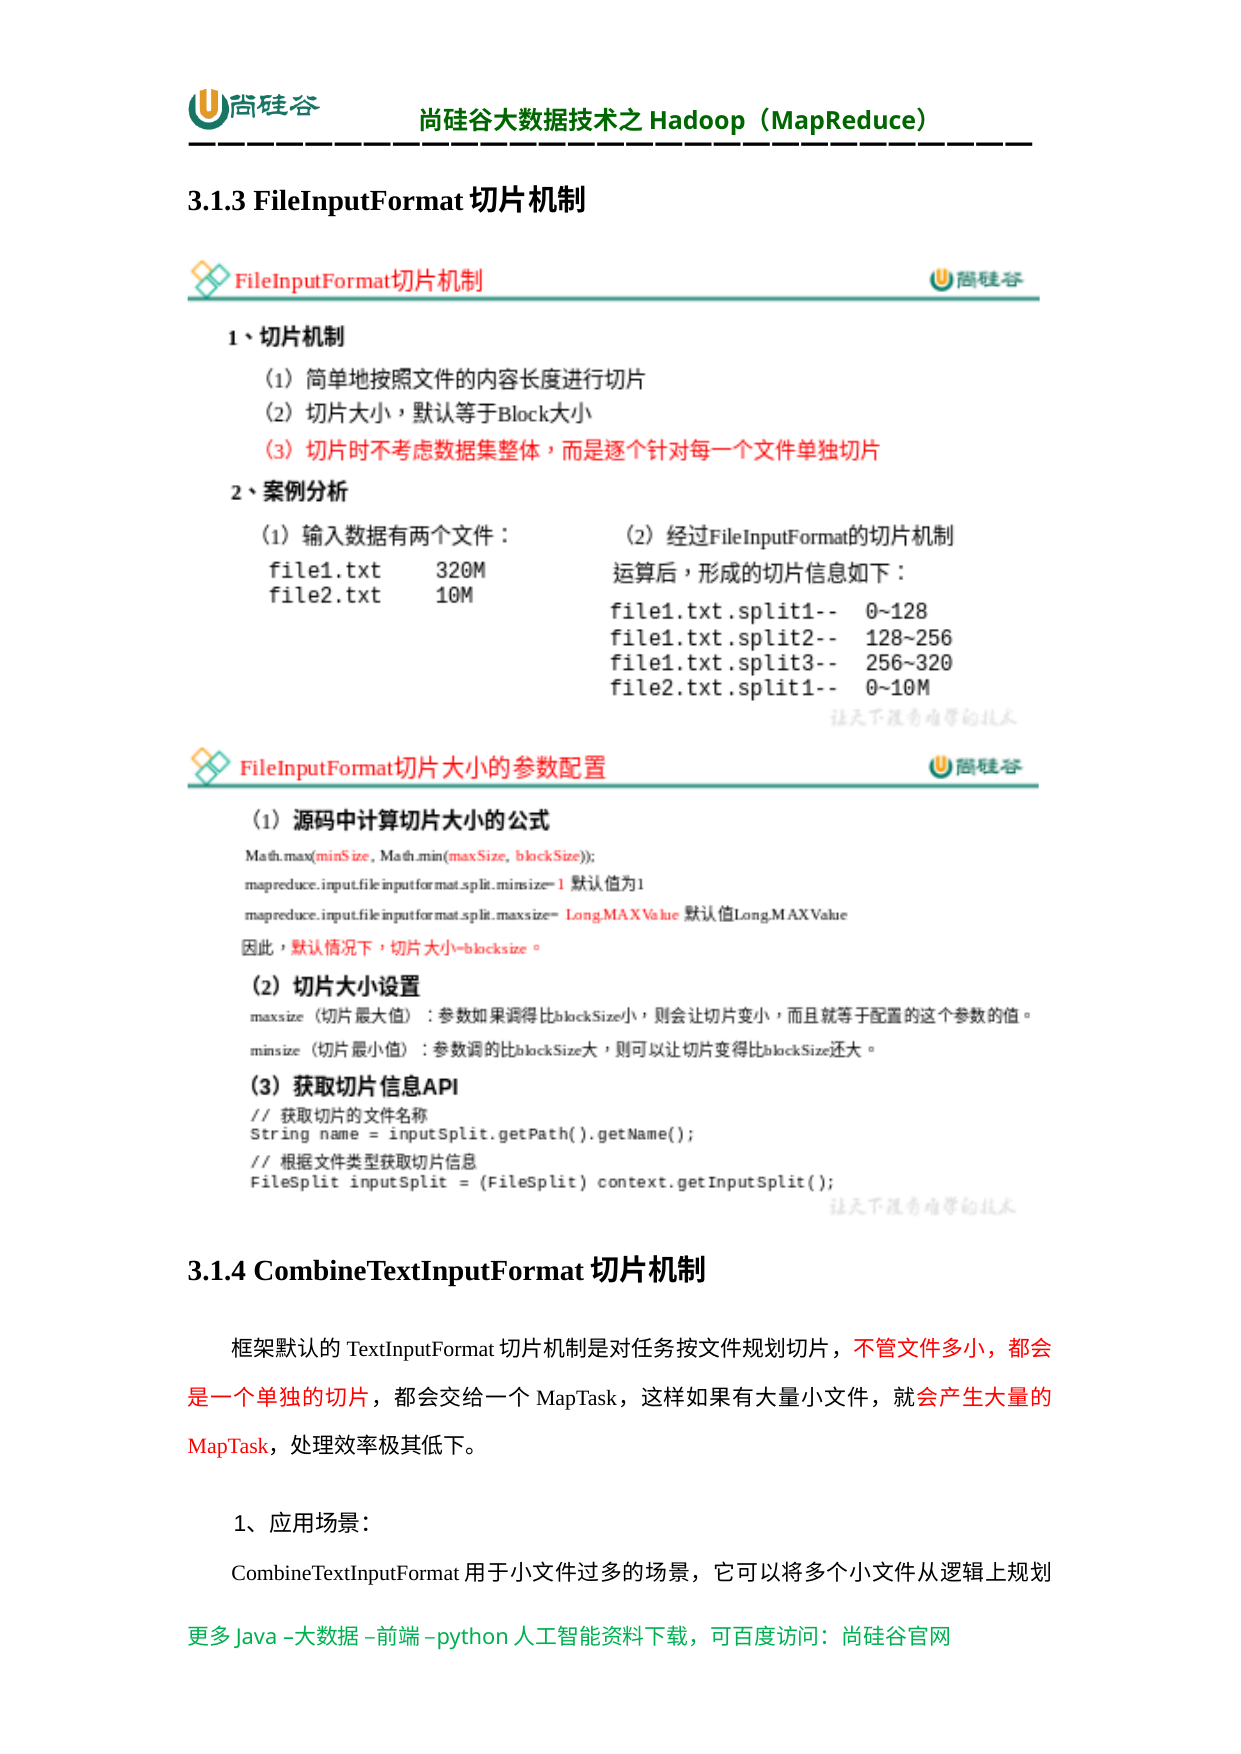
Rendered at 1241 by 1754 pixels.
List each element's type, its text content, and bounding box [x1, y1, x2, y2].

text 框架默认的TextInputFormat切片机制是对任务按文件规划切片，不管文件多小，都会是一个单独的切片，都会交给一个MapTask，这样如果有大量小文件，就会产生大量的MapTask，处理效率极其低下。 [187, 1331, 1053, 1461]
subtitle 3.1.4 CombineTextInputFormat切片机制 [187, 1235, 1053, 1300]
picture [187, 88, 320, 130]
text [187, 1554, 1053, 1587]
text 1、应用场景： [187, 1489, 1053, 1554]
subtitle 3.1.3 FileInputFormat切片机制 [187, 165, 1053, 230]
